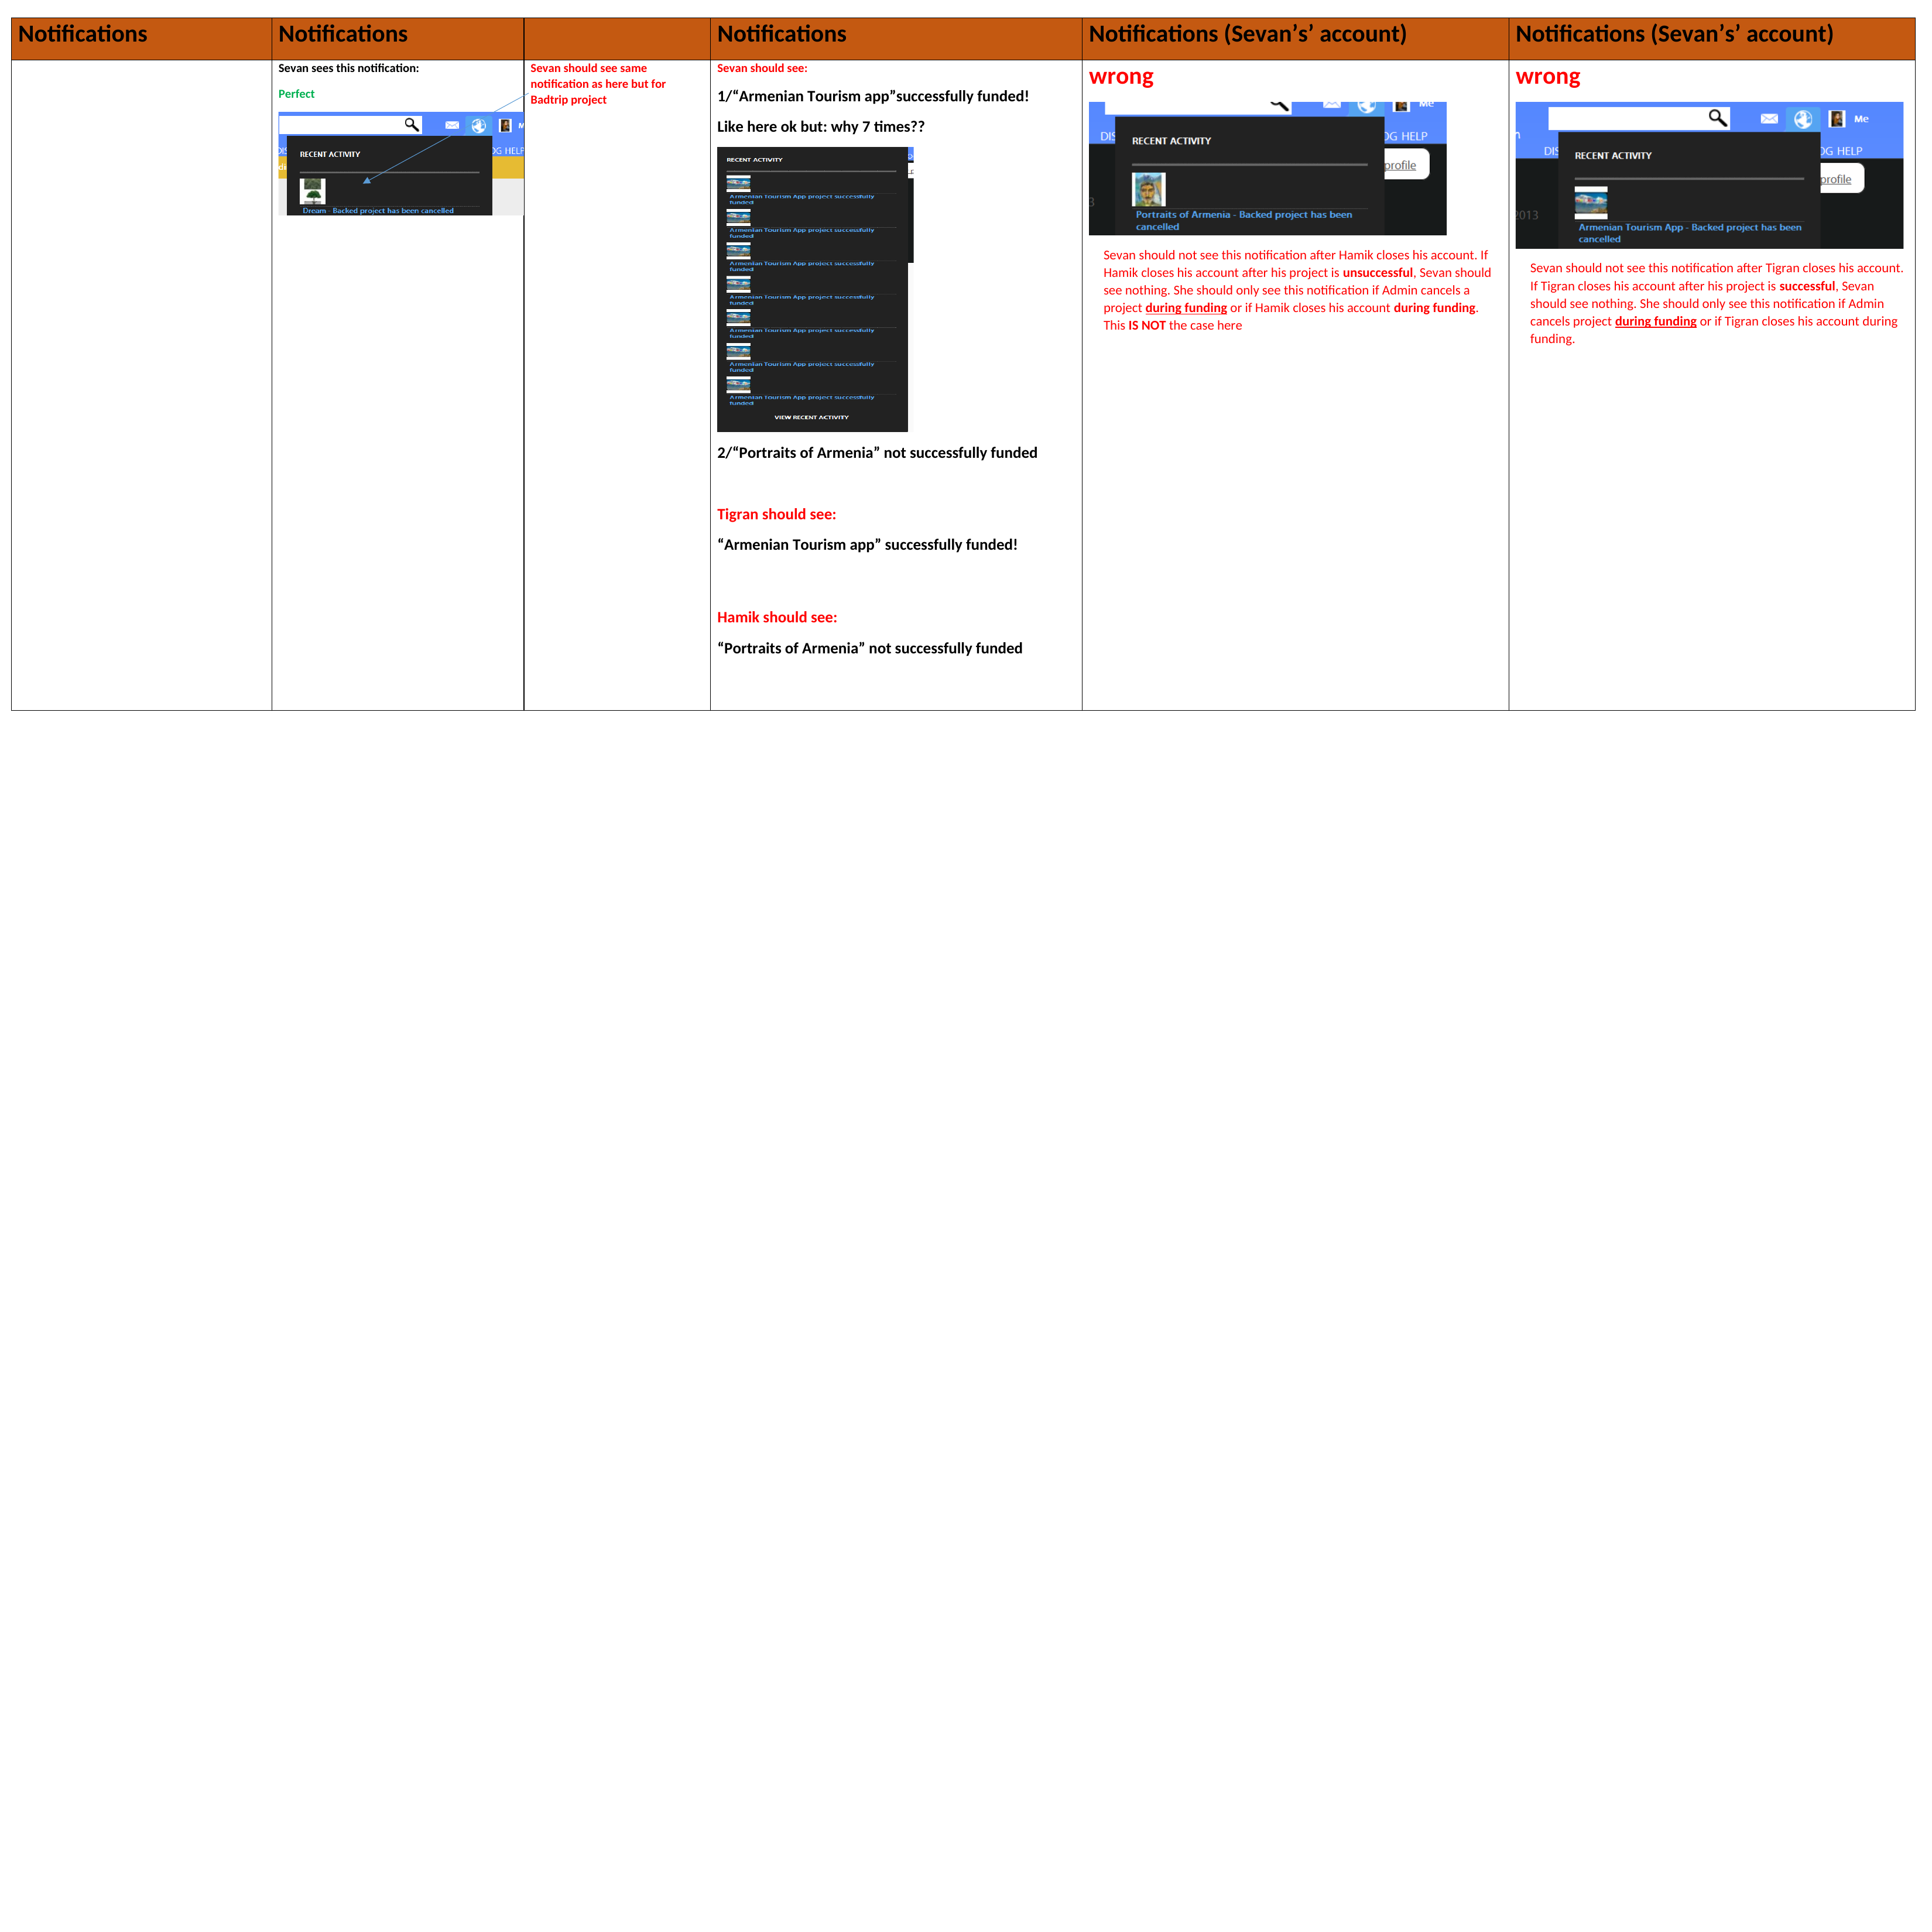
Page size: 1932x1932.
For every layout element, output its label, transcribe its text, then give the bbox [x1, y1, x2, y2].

table_cell Sevan should see: 1/“Armenian Tourism app”successfully funded! Like here ok but: why 7 times?? 2/“Portraits of Armenia” not successfully funded Tigran should see: “Armenian Tourism app” successfully funded! Hamik should see: “Portraits of Armenia” not successfully funded [711, 60, 1082, 710]
table_cell Sevan sees this notification: Perfect [272, 60, 523, 710]
table_header Notifications [711, 18, 1082, 60]
table_cell wrong Sevan should not see this notification after Tigran closes his account. If Tigran closes his account after his project is successful, Sevan should see nothing. She should only see this notification if Admin cancels project during funding or if Tigran closes his account during funding. [1509, 60, 1915, 710]
table_header [525, 18, 710, 60]
picture [717, 147, 914, 432]
table_header Notifications [12, 18, 272, 60]
picture [1515, 102, 1904, 249]
table_header Notifications [272, 18, 523, 60]
table_header Notifications (Sevan’s’ account) [1509, 18, 1915, 60]
picture [1089, 102, 1447, 235]
picture [278, 112, 524, 215]
table_cell [12, 60, 272, 710]
table_cell Sevan should see same notification as here but for Badtrip project [525, 60, 710, 710]
table_cell wrong Sevan should not see this notification after Hamik closes his account. If Hamik closes his account after his project is unsuccessful, Sevan should see nothing. She should only see this notification if Admin cancels a project during funding or if Hamik closes his account during funding. This IS NOT the case here [1083, 60, 1509, 710]
table_header Notifications (Sevan’s’ account) [1083, 18, 1509, 60]
